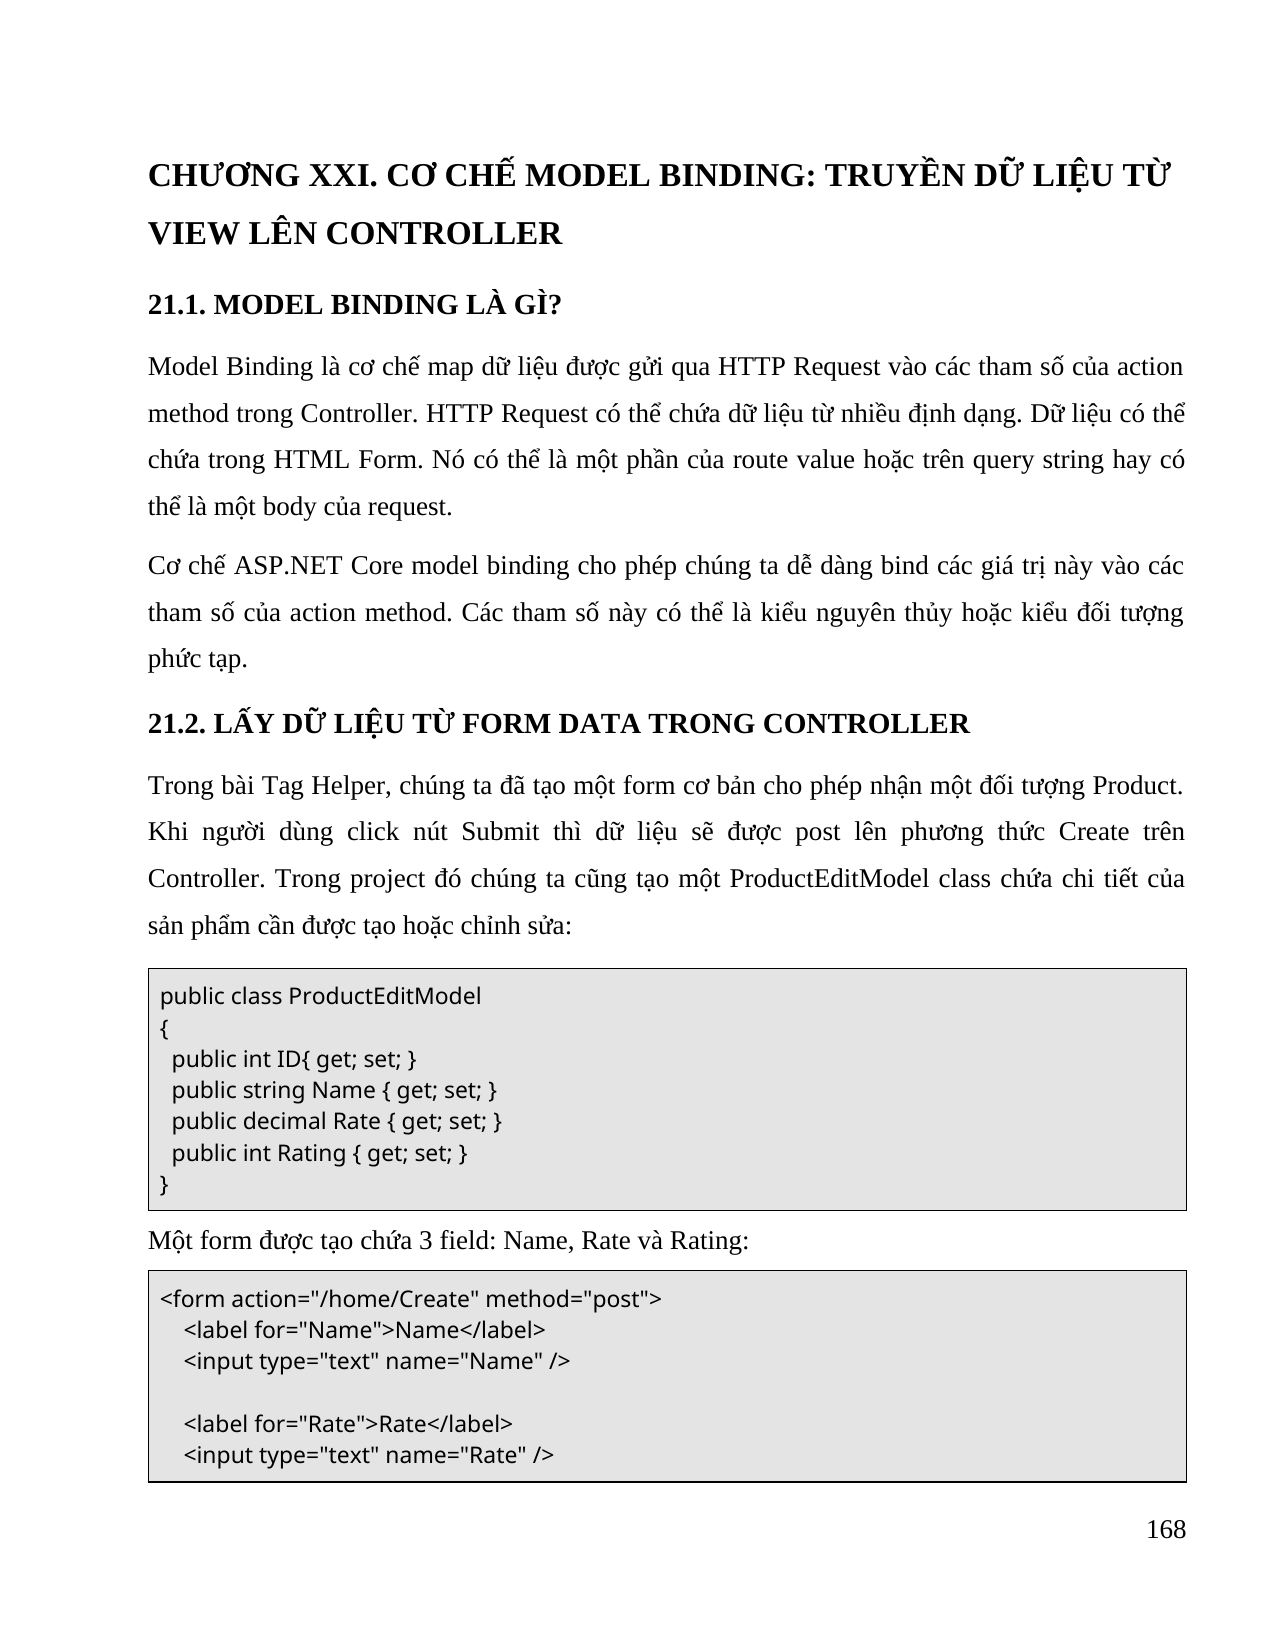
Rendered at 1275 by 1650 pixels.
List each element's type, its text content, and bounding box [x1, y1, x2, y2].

subtitle 21.2. Lấy dữ liệu từ Form Data trong Controller [148, 706, 1186, 739]
text Model Binding là cơ chế map dữ liệu được gửi qua HTTP Request vào các tham số của action method trong Controller. HTTP Request có thể chứa dữ liệu từ nhiều định dạng. Dữ liệu có thể chứa trong HTML Form. Nó có thể là một phần của route value hoặc trên query string hay có thể là một body của request. [148, 350, 1186, 521]
text Cơ chế ASP.NET Core model binding cho phép chúng ta dễ dàng bind các giá trị này vào các tham số của action method. Các tham số này có thể là kiểu nguyên thủy hoặc kiểu đối tượng phức tạp. [148, 549, 1186, 674]
text Trong bài Tag Helper, chúng ta đã tạo một form cơ bản cho phép nhận một đối tượng Product. Khi người dùng click nút Submit thì dữ liệu sẽ được post lên phương thức Create trên Controller. Trong project đó chúng ta cũng tạo một ProductEditModel class chứa chi tiết của sản phẩm cần được tạo hoặc chỉnh sửa: [148, 769, 1186, 940]
subtitle 21.1. Model Binding là gì? [148, 287, 1186, 321]
subtitle Chương XXI. Cơ chế Model Binding: Truyền dữ liệu từ View lên Controller [148, 156, 1186, 251]
table_header public class ProductEditModel { public int ID{ get; set; } public string Name { get; set; } public decimal Rate { get; set; } public int Rating { get; set; } } [149, 969, 1186, 1210]
text Một form được tạo chứa 3 field: Name, Rate và Rating: [148, 1224, 1186, 1255]
